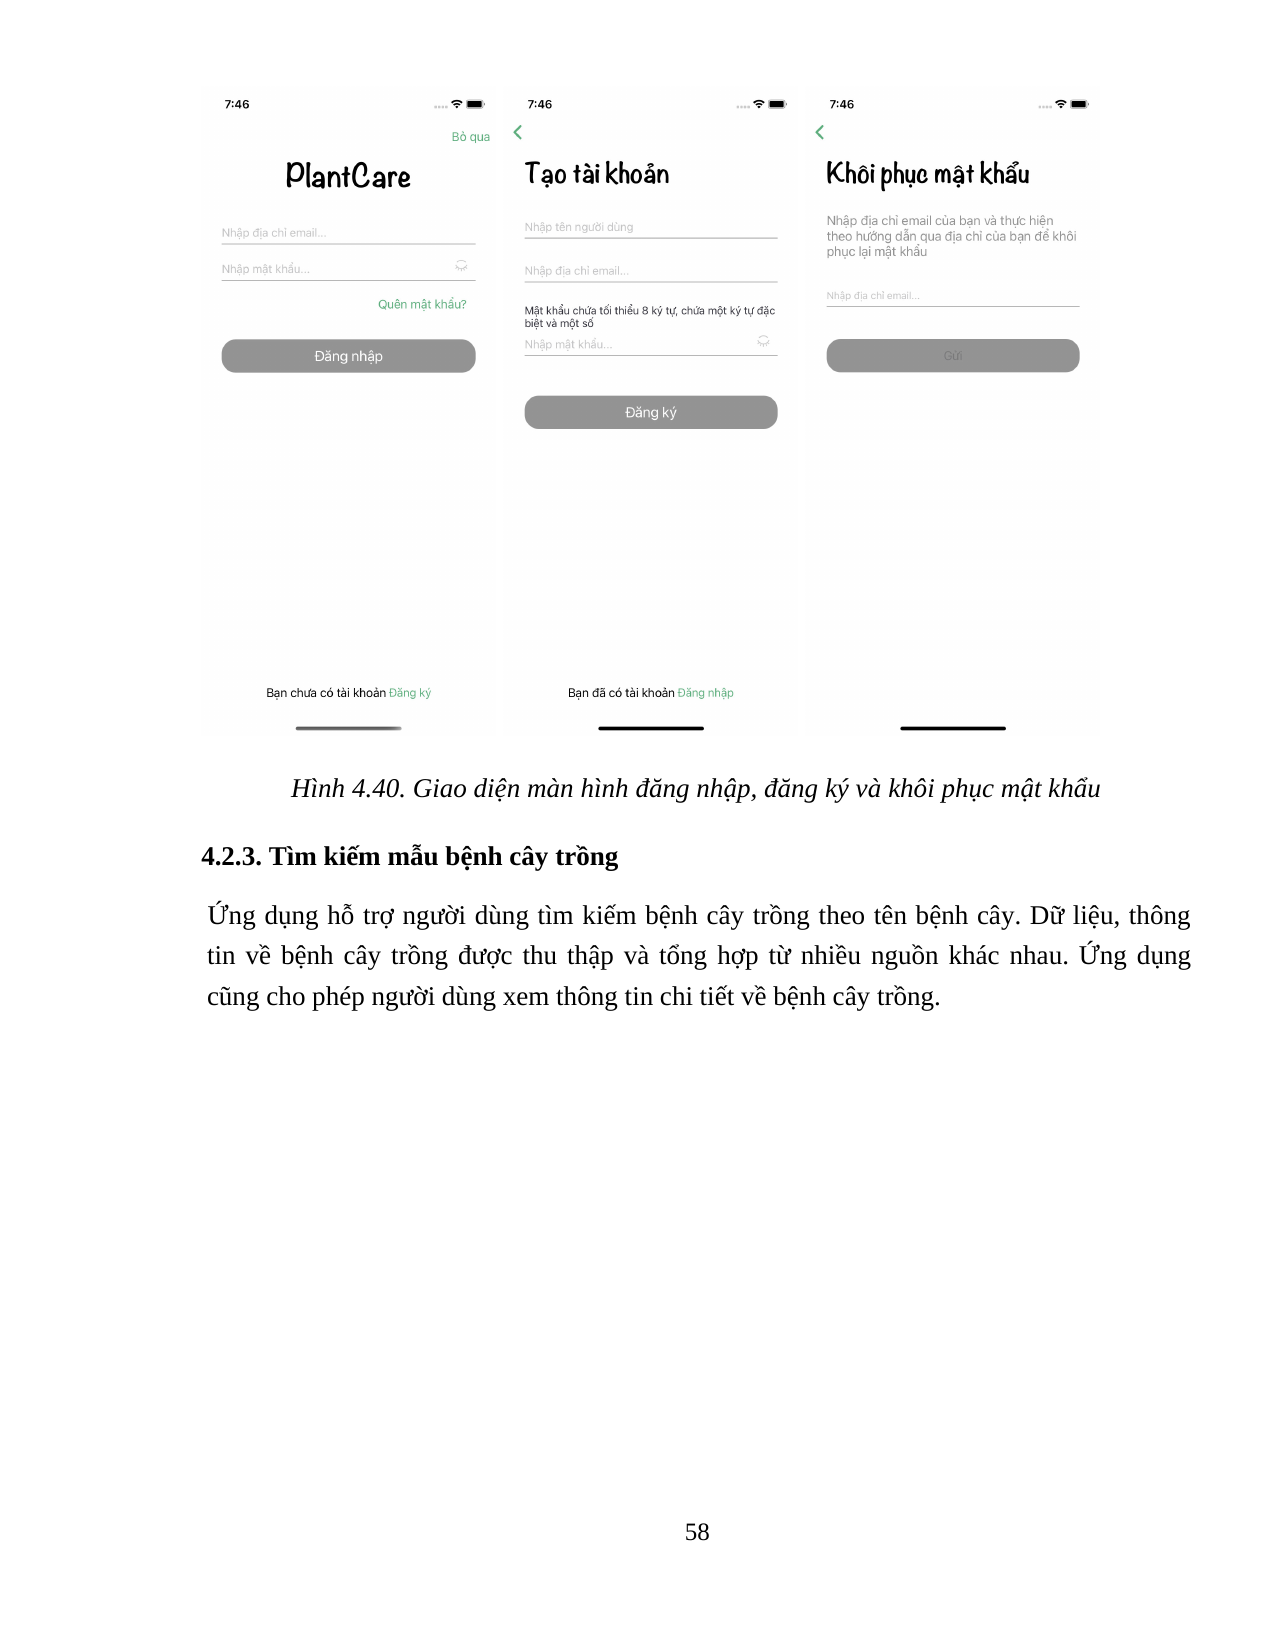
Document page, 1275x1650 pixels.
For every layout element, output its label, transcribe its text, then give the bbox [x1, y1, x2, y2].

subtitle 4.2.3. Tìm kiếm mẫu bệnh cây trồng [201, 840, 1193, 871]
picture [805, 86, 1101, 736]
picture [201, 86, 497, 736]
text Ứng dụng hỗ trợ người dùng tìm kiếm bệnh cây trồng theo tên bệnh cây. Dữ liệu, thông tin về bệnh cây trồng được thu thập và tổng hợp từ nhiều nguồn khác nhau. Ứng dụng cũng cho phép người dùng xem thông tin chi tiết về bệnh cây trồng. [207, 899, 1193, 1011]
picture [503, 86, 799, 736]
